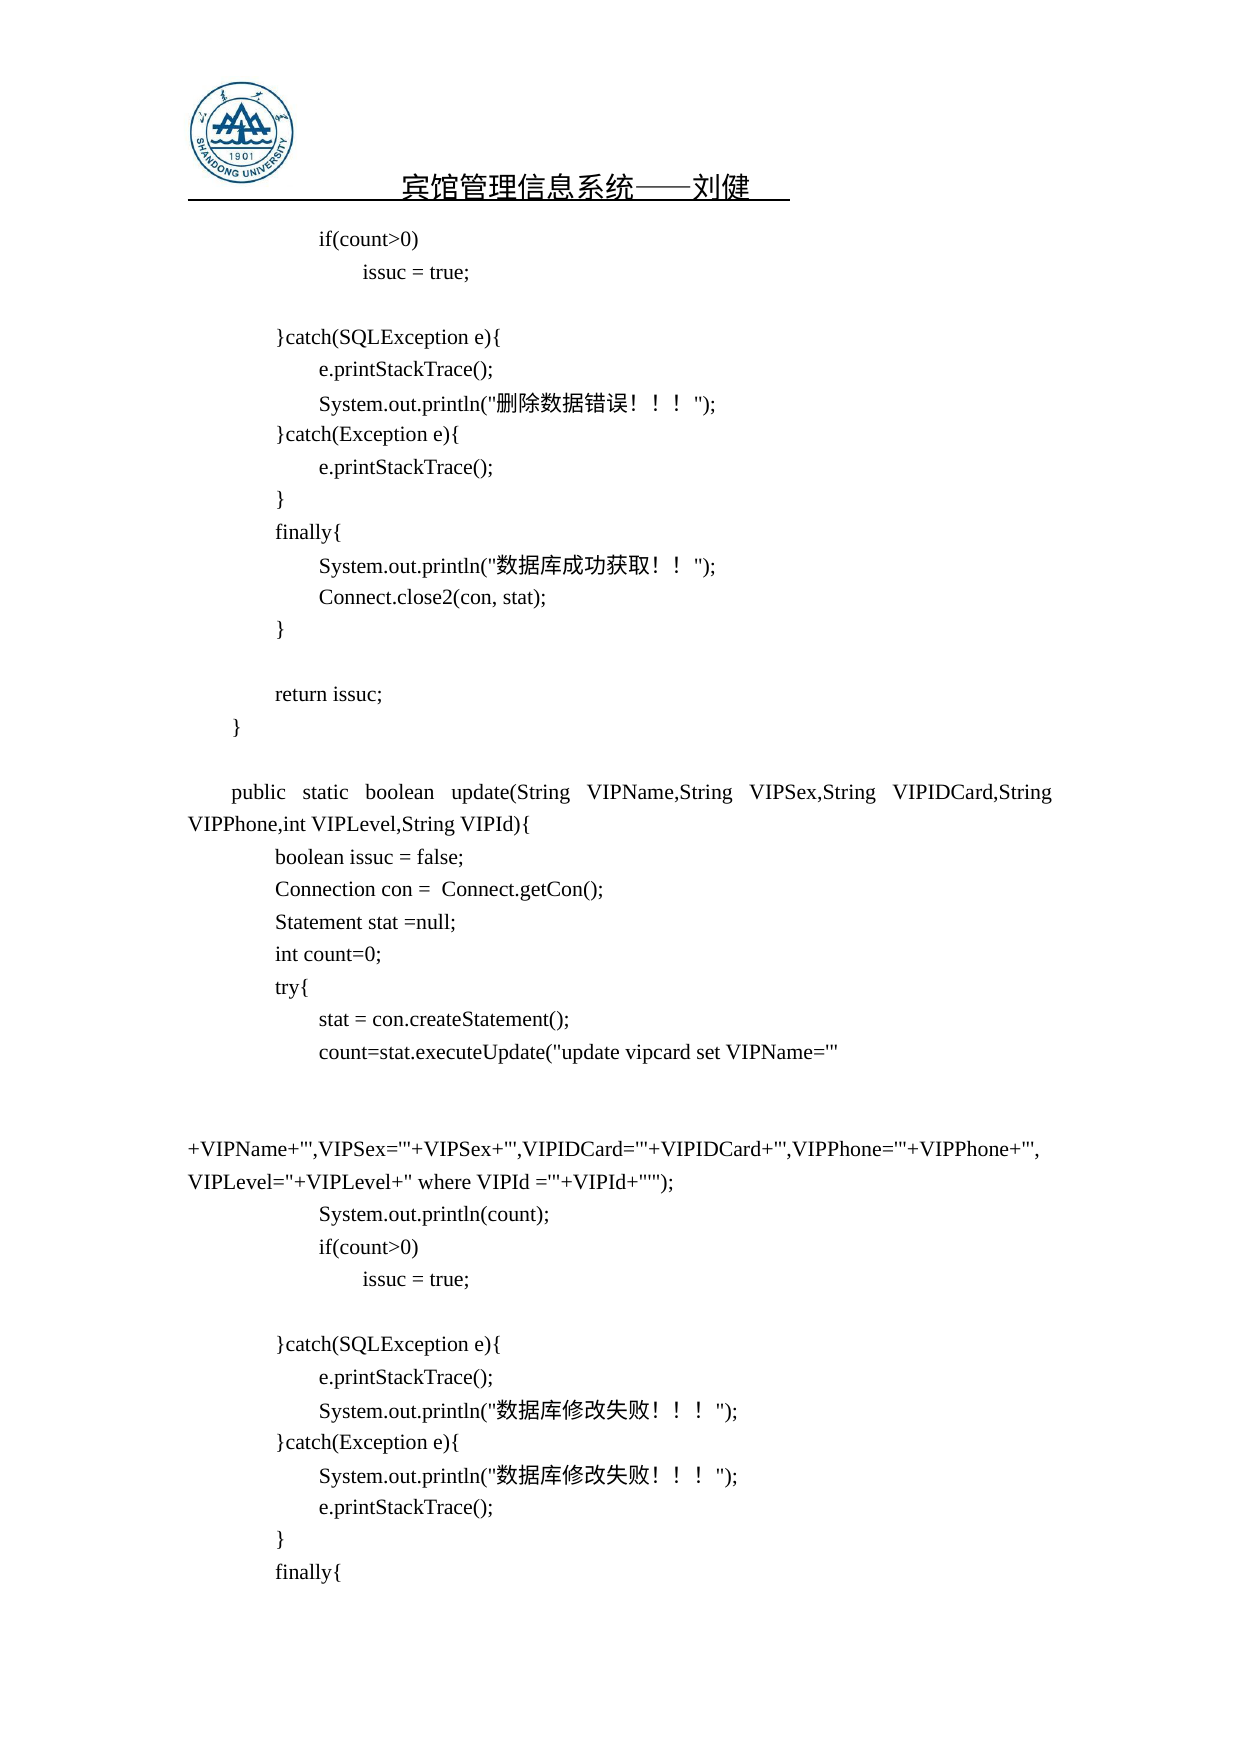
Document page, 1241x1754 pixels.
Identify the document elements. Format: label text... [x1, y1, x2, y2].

text System.out.println("数据库修改失败！！！"); [187, 1393, 1053, 1425]
text Statement stat =null; [187, 905, 1053, 938]
picture [183, 76, 300, 189]
text if(count>0) [187, 1230, 1053, 1263]
text boolean issuc = false; [187, 840, 1053, 873]
text System.out.println("数据库成功获取！！"); [187, 548, 1053, 580]
text } [187, 483, 1053, 515]
text }catch(Exception e){ [187, 1425, 1053, 1458]
text if(count>0) [187, 223, 1053, 255]
text System.out.println("数据库修改失败！！！"); [187, 1458, 1053, 1490]
text } [187, 710, 1053, 743]
text +VIPName+"',VIPSex='"+VIPSex+"',VIPIDCard='"+VIPIDCard+"',VIPPhone='"+VIPPhone+"',VIPLevel="+VIPLevel+" where VIPId ='"+VIPId+"'"); [187, 1068, 1053, 1198]
text try{ [187, 970, 1053, 1003]
text issuc = true; [187, 1263, 1053, 1295]
text int count=0; [187, 938, 1053, 970]
text }catch(SQLException e){ [187, 1328, 1053, 1360]
text e.printStackTrace(); [187, 1490, 1053, 1523]
text count=stat.executeUpdate("update vipcard set VIPName='" [187, 1035, 1053, 1068]
text finally{ [187, 515, 1053, 548]
text e.printStackTrace(); [187, 353, 1053, 385]
text finally{ [187, 1555, 1053, 1588]
text return issuc; [187, 678, 1053, 710]
text }catch(SQLException e){ [187, 320, 1053, 353]
text issuc = true; [187, 255, 1053, 288]
text public static boolean update(String VIPName,String VIPSex,String VIPIDCard,String VIPPhone,int VIPLevel,String VIPId){ [187, 775, 1053, 840]
text Connection con = Connect.getCon(); [187, 873, 1053, 905]
text } [187, 1523, 1053, 1555]
text System.out.println(count); [187, 1198, 1053, 1230]
text stat = con.createStatement(); [187, 1003, 1053, 1035]
text Connect.close2(con, stat); [187, 580, 1053, 613]
text e.printStackTrace(); [187, 450, 1053, 483]
text System.out.println("删除数据错误！！！"); [187, 385, 1053, 418]
text }catch(Exception e){ [187, 418, 1053, 450]
text } [187, 613, 1053, 645]
text e.printStackTrace(); [187, 1360, 1053, 1393]
